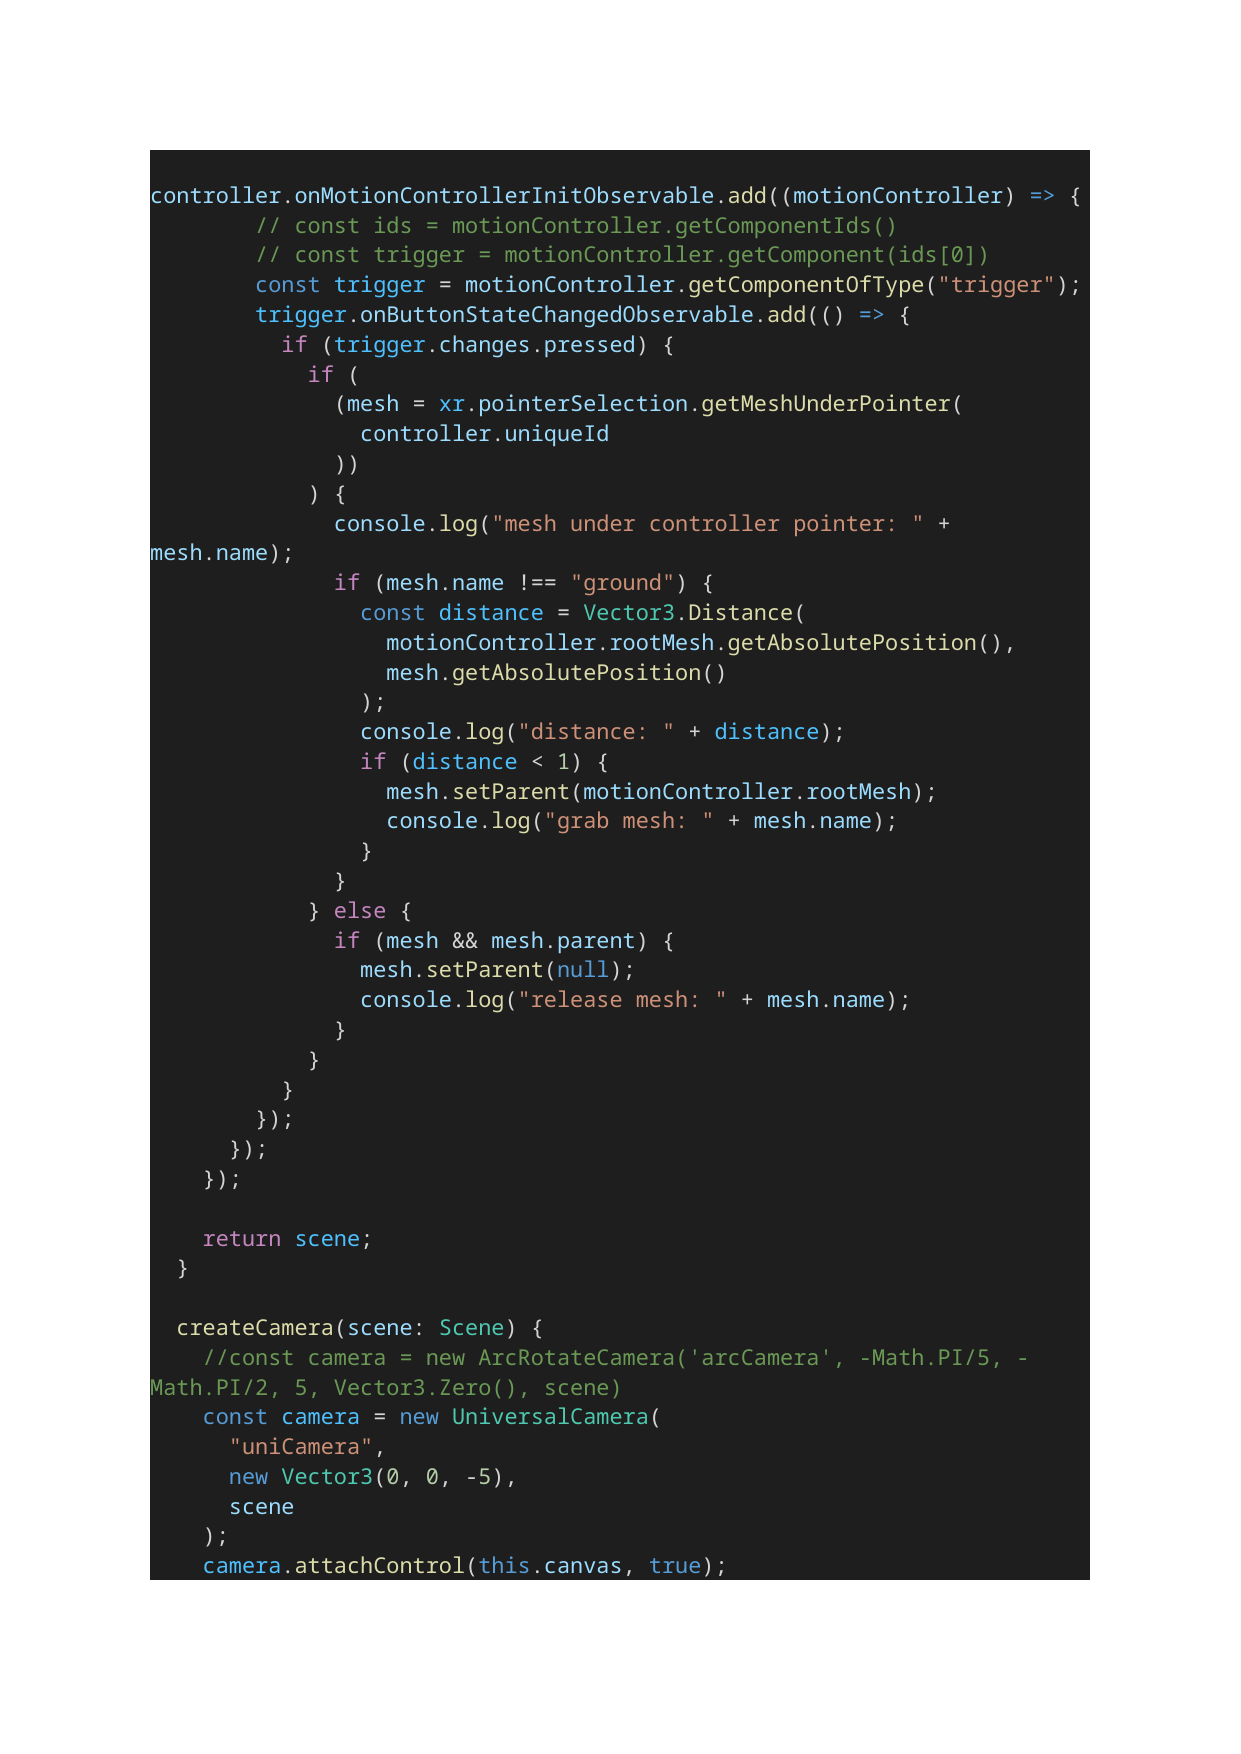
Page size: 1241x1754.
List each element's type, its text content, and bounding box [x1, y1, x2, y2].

text } [150, 1044, 1090, 1073]
text scene [150, 1491, 1090, 1520]
text createCamera(scene: Scene) { [150, 1312, 1090, 1342]
text if ( [150, 358, 1090, 388]
text controller.uniqueId [150, 418, 1090, 448]
text } [150, 865, 1090, 895]
text }); [150, 1103, 1090, 1133]
text ); [150, 1520, 1090, 1550]
text mesh.setParent(null); [150, 954, 1090, 984]
text "uniCamera", [150, 1431, 1090, 1461]
text } [150, 835, 1090, 865]
text }); [150, 1133, 1090, 1163]
text if (mesh && mesh.parent) { [150, 924, 1090, 954]
text }); [150, 1163, 1090, 1193]
text if (trigger.changes.pressed) { [150, 329, 1090, 358]
text // const ids = motionController.getComponentIds() [150, 209, 1090, 239]
text const camera = new UniversalCamera( [150, 1401, 1090, 1431]
text controller.onMotionControllerInitObservable.add((motionController) => { [150, 150, 1090, 209]
text ) { [150, 478, 1090, 507]
text } [150, 1073, 1090, 1103]
text const distance = Vector3.Distance( [150, 597, 1090, 627]
text console.log("mesh under controller pointer: " + mesh.name); [150, 507, 1090, 567]
text )) [150, 448, 1090, 478]
text if (distance < 1) { [150, 746, 1090, 776]
text return scene; [150, 1222, 1090, 1252]
text } [150, 1014, 1090, 1044]
text mesh.setParent(motionController.rootMesh); [150, 776, 1090, 805]
text ); [150, 686, 1090, 716]
text new Vector3(0, 0, -5), [150, 1461, 1090, 1491]
text //const camera = new ArcRotateCamera('arcCamera', -Math.PI/5, -Math.PI/2, 5, Vector3.Zero(), scene) [150, 1342, 1090, 1401]
text mesh.getAbsolutePosition() [150, 656, 1090, 686]
text trigger.onButtonStateChangedObservable.add(() => { [150, 299, 1090, 329]
text (mesh = xr.pointerSelection.getMeshUnderPointer( [150, 388, 1090, 418]
text const trigger = motionController.getComponentOfType("trigger"); [150, 269, 1090, 299]
text console.log("grab mesh: " + mesh.name); [150, 805, 1090, 835]
text if (mesh.name !== "ground") { [150, 567, 1090, 597]
text motionController.rootMesh.getAbsolutePosition(), [150, 627, 1090, 656]
text } [150, 1252, 1090, 1282]
text console.log("distance: " + distance); [150, 716, 1090, 746]
text console.log("release mesh: " + mesh.name); [150, 984, 1090, 1014]
text } else { [150, 895, 1090, 924]
text camera.attachControl(this.canvas, true); [150, 1550, 1090, 1580]
text // const trigger = motionController.getComponent(ids[0]) [150, 239, 1090, 269]
